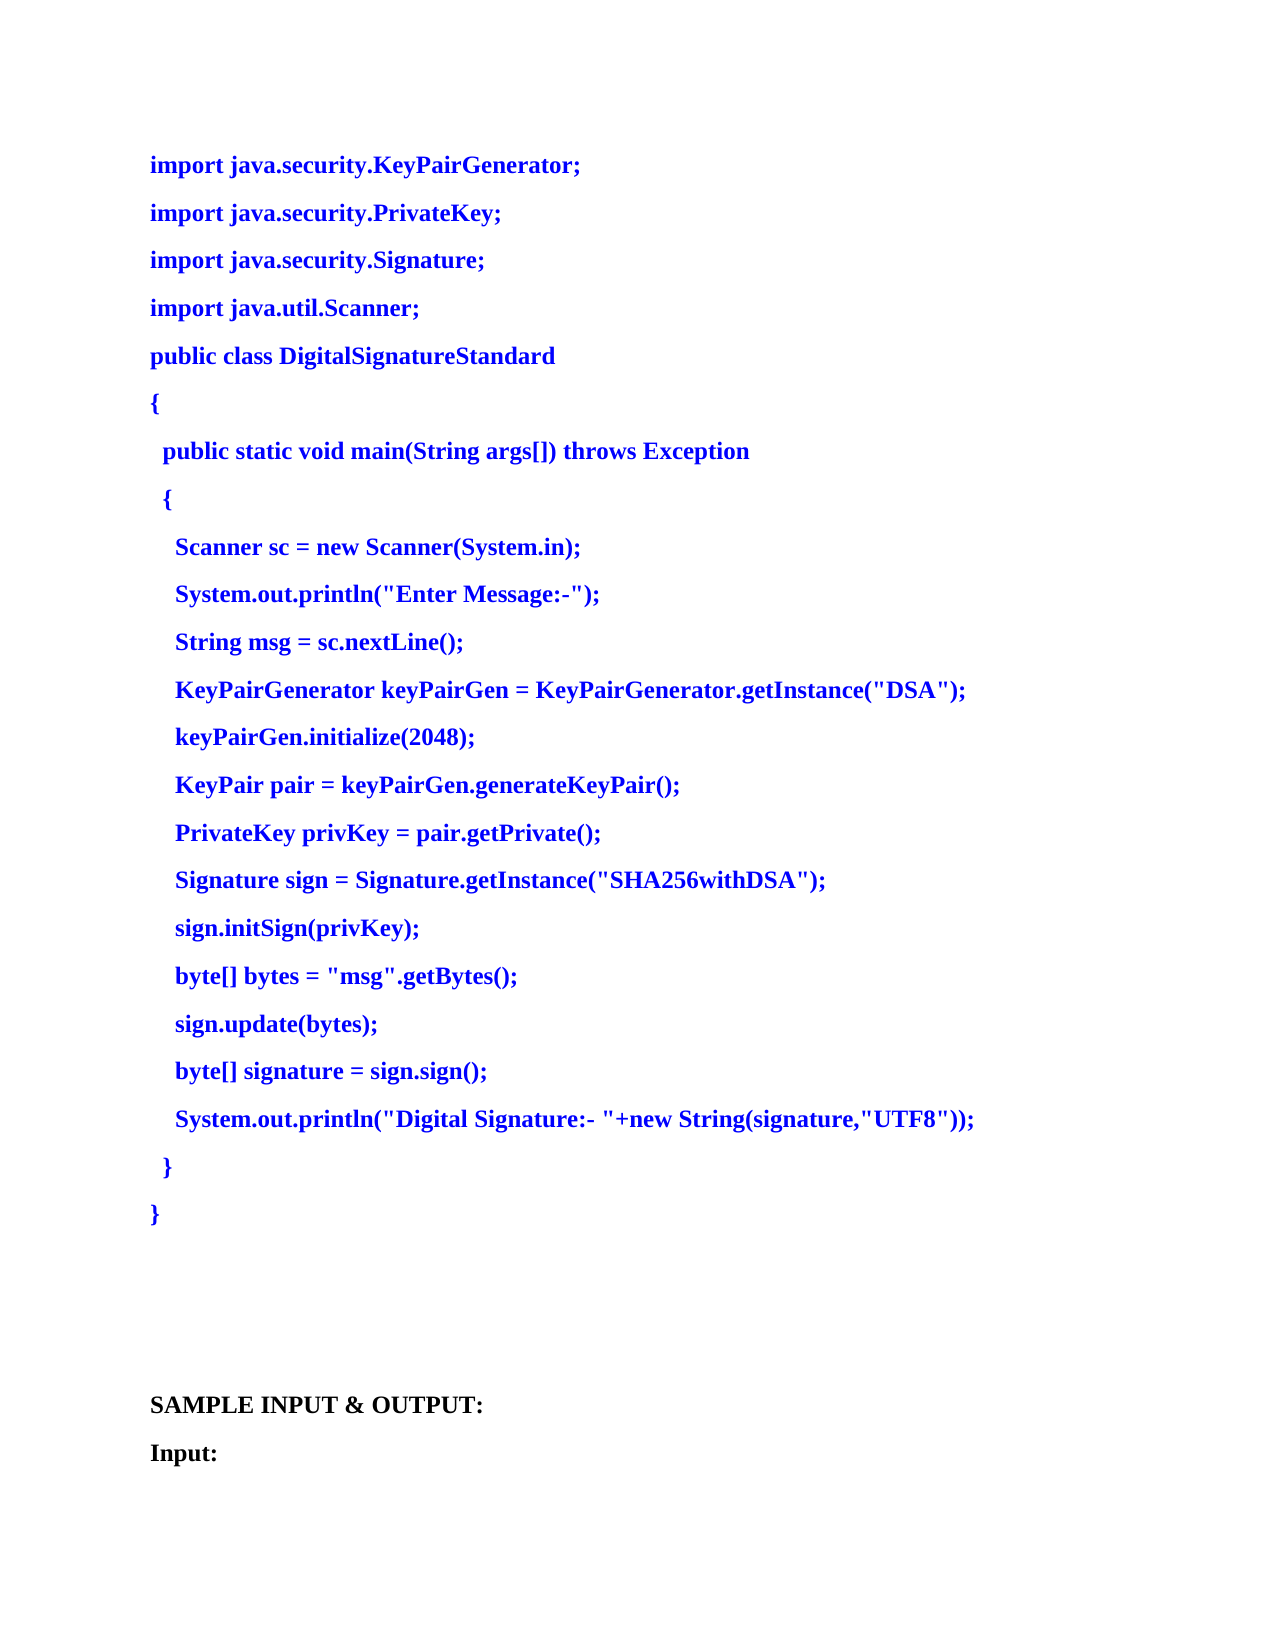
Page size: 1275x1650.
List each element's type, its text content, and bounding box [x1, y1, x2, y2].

text Signature sign = Signature.getInstance("SHA256withDSA"); [150, 866, 1125, 894]
text import java.security.Signature; [150, 245, 1125, 274]
text System.out.println("Enter Message:-"); [150, 579, 1125, 608]
text SAMPLE INPUT & OUTPUT: [150, 1390, 1125, 1419]
text KeyPair pair = keyPairGen.generateKeyPair(); [150, 770, 1125, 799]
text Input: [150, 1438, 1125, 1467]
text } [150, 1199, 1125, 1228]
text Scanner sc = new Scanner(System.in); [150, 532, 1125, 560]
text sign.initSign(privKey); [150, 913, 1125, 942]
text } [150, 1152, 1125, 1181]
text { [150, 484, 1125, 513]
text import java.security.KeyPairGenerator; [150, 150, 1125, 179]
text sign.update(bytes); [150, 1009, 1125, 1037]
text System.out.println("Digital Signature:- "+new String(signature,"UTF8")); [150, 1104, 1125, 1133]
text String msg = sc.nextLine(); [150, 627, 1125, 656]
text byte[] bytes = "msg".getBytes(); [150, 961, 1125, 990]
text KeyPairGenerator keyPairGen = KeyPairGenerator.getInstance("DSA"); [150, 675, 1125, 703]
text public class DigitalSignatureStandard [150, 341, 1125, 369]
text import java.security.PrivateKey; [150, 198, 1125, 226]
text public static void main(String args[]) throws Exception [150, 436, 1125, 465]
text { [150, 388, 1125, 417]
text import java.util.Scanner; [150, 293, 1125, 322]
text keyPairGen.initialize(2048); [150, 722, 1125, 751]
text byte[] signature = sign.sign(); [150, 1056, 1125, 1085]
text PrivateKey privKey = pair.getPrivate(); [150, 818, 1125, 847]
